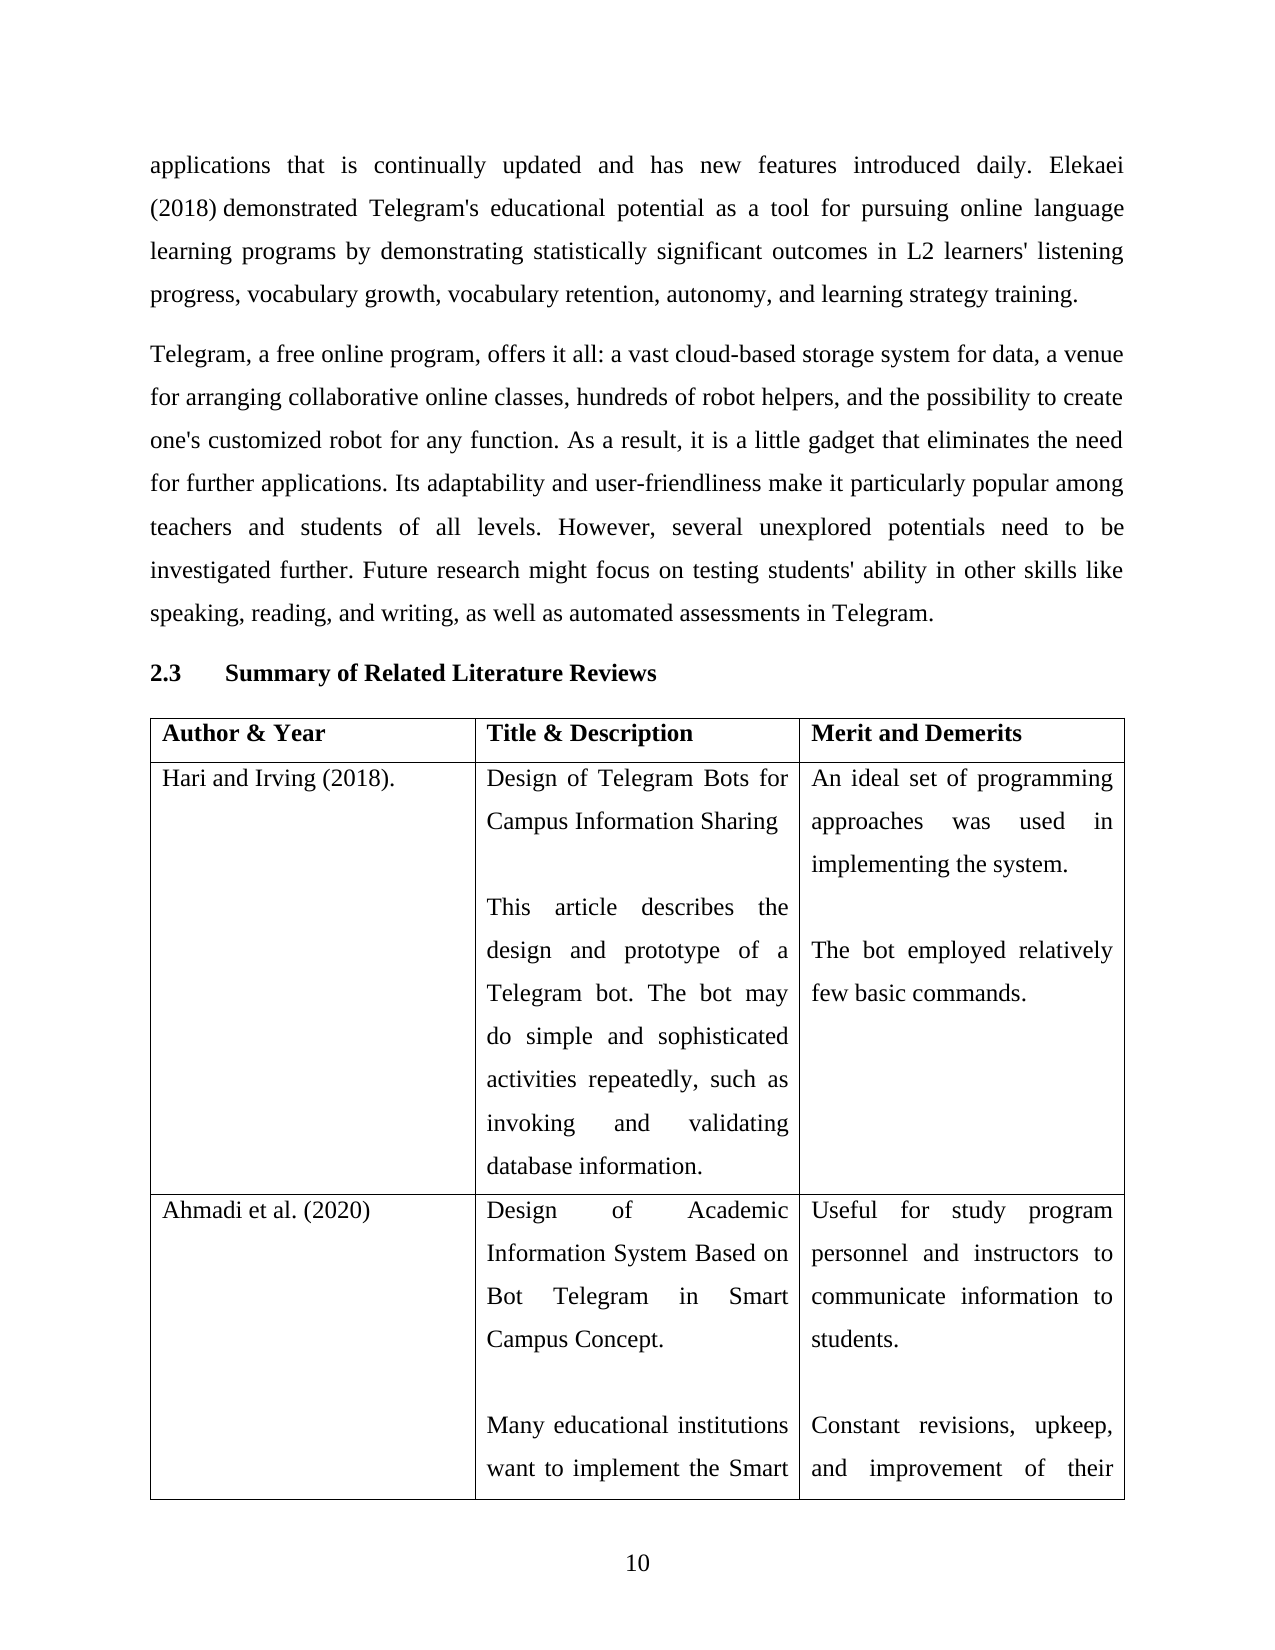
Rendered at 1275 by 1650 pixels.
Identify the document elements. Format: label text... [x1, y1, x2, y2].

table_header Title & Description [476, 719, 799, 762]
text Telegram, a free online program, offers it all: a vast cloud-based storage system for data, a venue for arranging collaborative online classes, hundreds of robot helpers, and the possibility to create one's customized robot for any function. As a result, it is a little gadget that eliminates the need for further applications. Its adaptability and user-friendliness make it particularly popular among teachers and students of all levels. However, several unexplored potentials need to be investigated further. Future research might focus on testing students' ability in other skills like speaking, reading, and writing, as well as automated assessments in Telegram. [150, 339, 1125, 627]
table_cell An ideal set of programming approaches was used in implementing the system. The bot employed relatively few basic commands. [800, 763, 1124, 1194]
table_cell Design of Telegram Bots for Campus Information Sharing This article describes the design and prototype of a Telegram bot. The bot may do simple and sophisticated activities repeatedly, such as invoking and validating database information. [476, 763, 799, 1194]
table_header Author & Year [151, 719, 475, 762]
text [150, 150, 1125, 308]
table_cell Hari and Irving (2018). [151, 763, 475, 1194]
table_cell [151, 1195, 475, 1499]
text 2.3 Summary of Related Literature Reviews [150, 658, 1125, 686]
table_header Merit and Demerits [800, 719, 1124, 762]
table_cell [476, 1195, 799, 1499]
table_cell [800, 1195, 1124, 1499]
